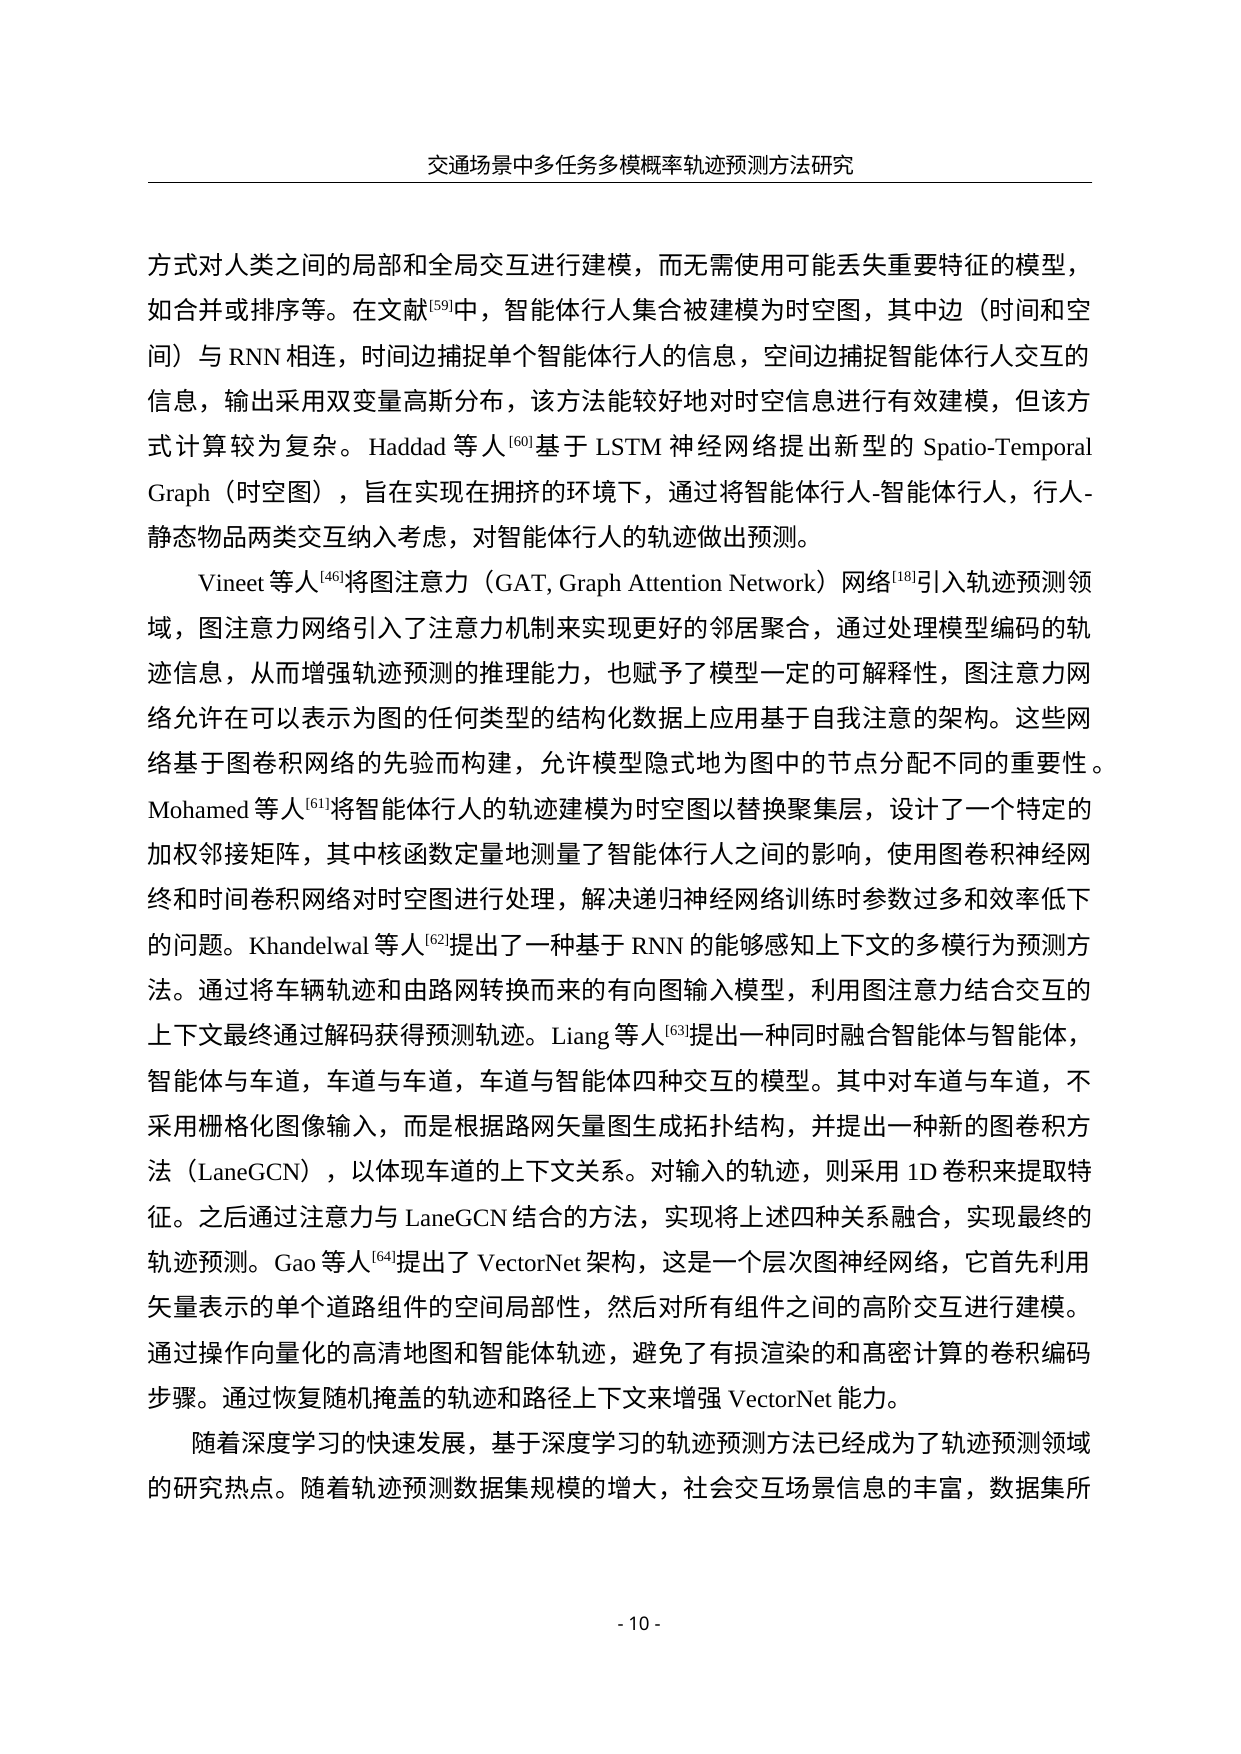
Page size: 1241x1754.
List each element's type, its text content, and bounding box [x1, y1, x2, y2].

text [148, 246, 1092, 554]
text Vineet等人[46]将图注意力（GAT, Graph Attention Network）网络[18]引入轨迹预测领域，图注意力网络引入了注意力机制来实现更好的邻居聚合，通过处理模型编码的轨迹信息，从而增强轨迹预测的推理能力，也赋予了模型一定的可解释性，图注意力网络允许在可以表示为图的任何类型的结构化数据上应用基于自我注意的架构。这些网络基于图卷积网络的先验而构建，允许模型隐式地为图中的节点分配不同的重要性。Mohamed等人[61]将智能体行人的轨迹建模为时空图以替换聚集层，设计了一个特定的加权邻接矩阵，其中核函数定量地测量了智能体行人之间的影响，使用图卷积神经网终和时间卷积网络对时空图进行处理，解决递归神经网络训练时参数过多和效率低下的问题。Khandelwal等人[62]提出了一种基于RNN的能够感知上下文的多模行为预测方法。通过将车辆轨迹和由路网转换而来的有向图输入模型，利用图注意力结合交互的上下文最终通过解码获得预测轨迹。Liang等人[63]提出一种同时融合智能体与智能体，智能体与车道，车道与车道，车道与智能体四种交互的模型。其中对车道与车道，不采用栅格化图像输入，而是根据路网矢量图生成拓扑结构，并提出一种新的图卷积方法（LaneGCN），以体现车道的上下文关系。对输入的轨迹，则采用1D卷积来提取特征。之后通过注意力与LaneGCN结合的方法，实现将上述四种关系融合，实现最终的轨迹预测。Gao等人[64]提出了VectorNet架构，这是一个层次图神经网络，它首先利用矢量表示的单个道路组件的空间局部性，然后对所有组件之间的高阶交互进行建模。通过操作向量化的高清地图和智能体轨迹，避免了有损渲染的和髙密计算的卷积编码步骤。通过恢复随机掩盖的轨迹和路径上下文来增强VectorNet能力。 [148, 563, 1092, 1414]
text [148, 1424, 1092, 1505]
